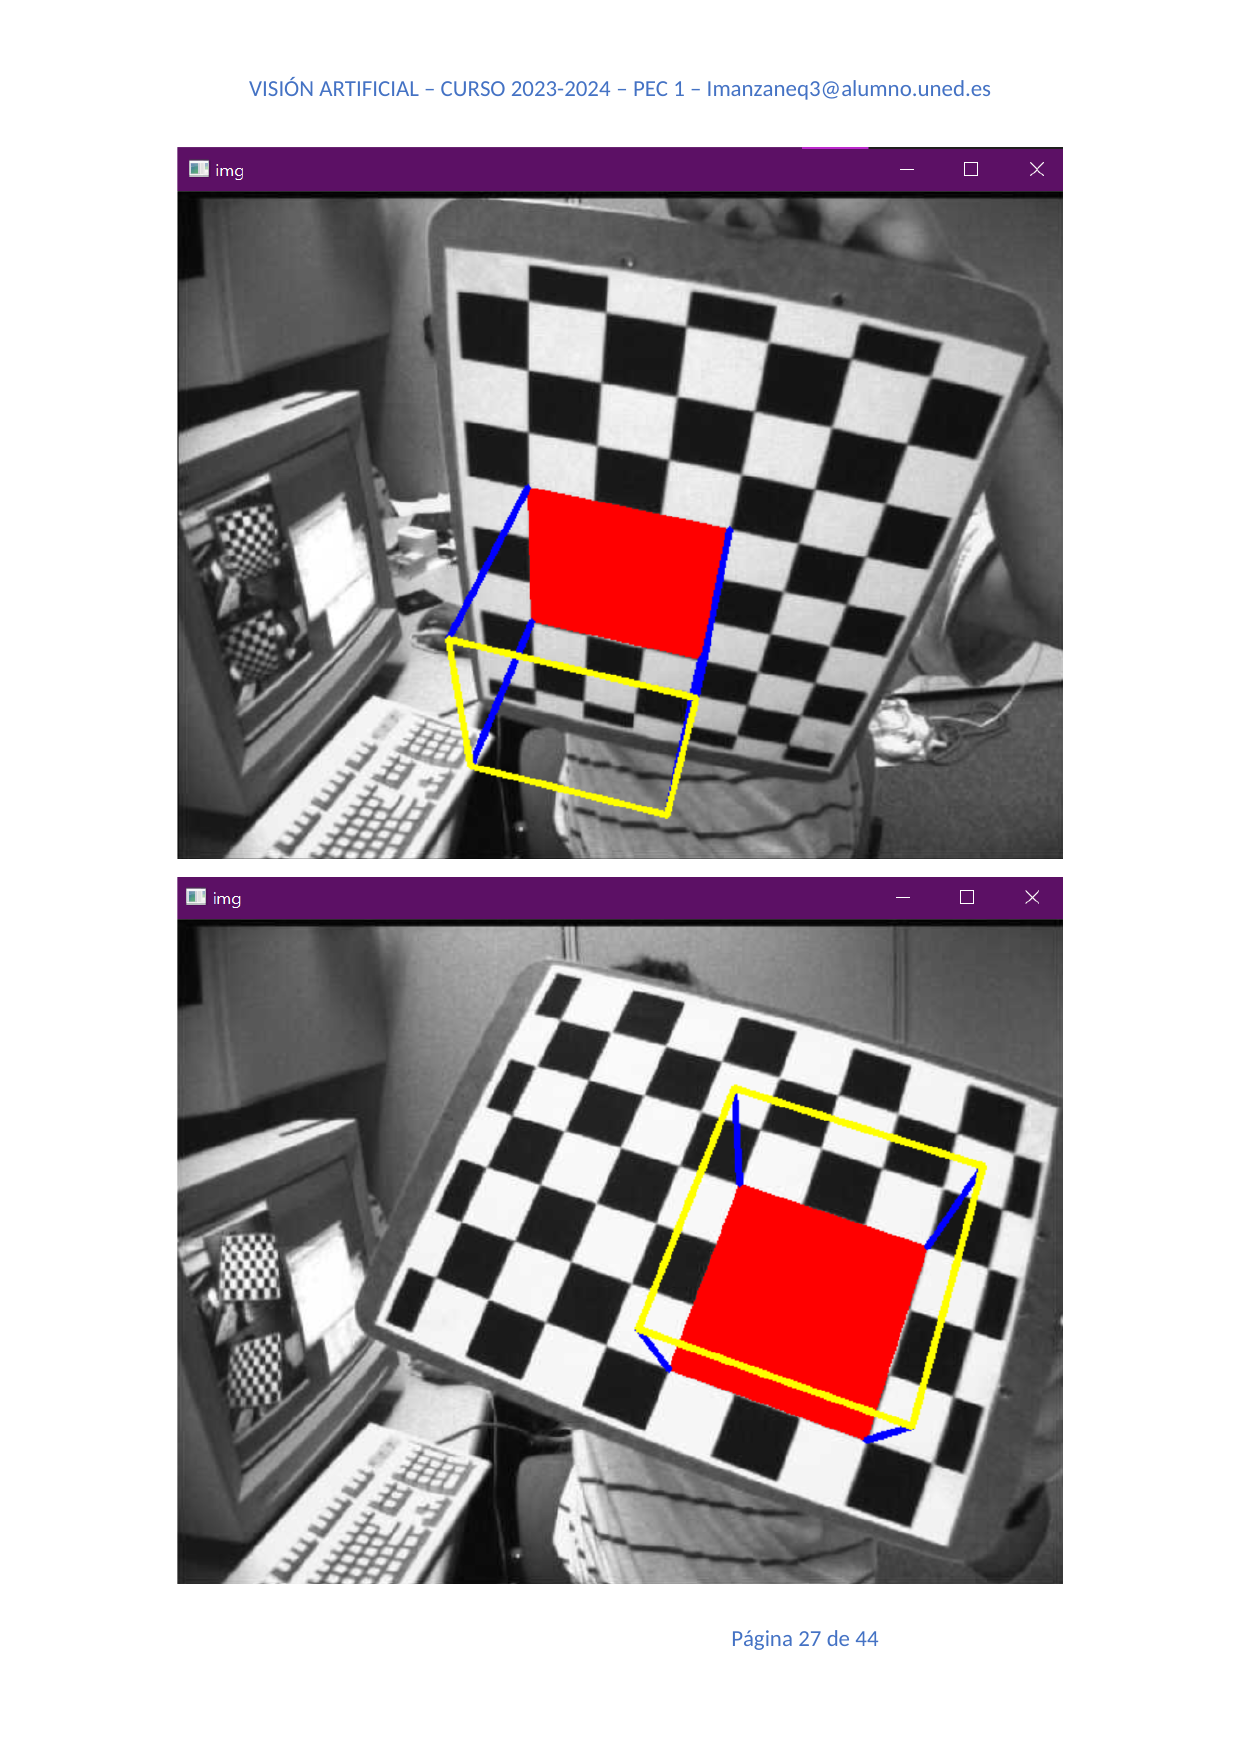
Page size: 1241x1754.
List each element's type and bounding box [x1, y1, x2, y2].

picture [177, 877, 1063, 1584]
picture [177, 147, 1063, 859]
